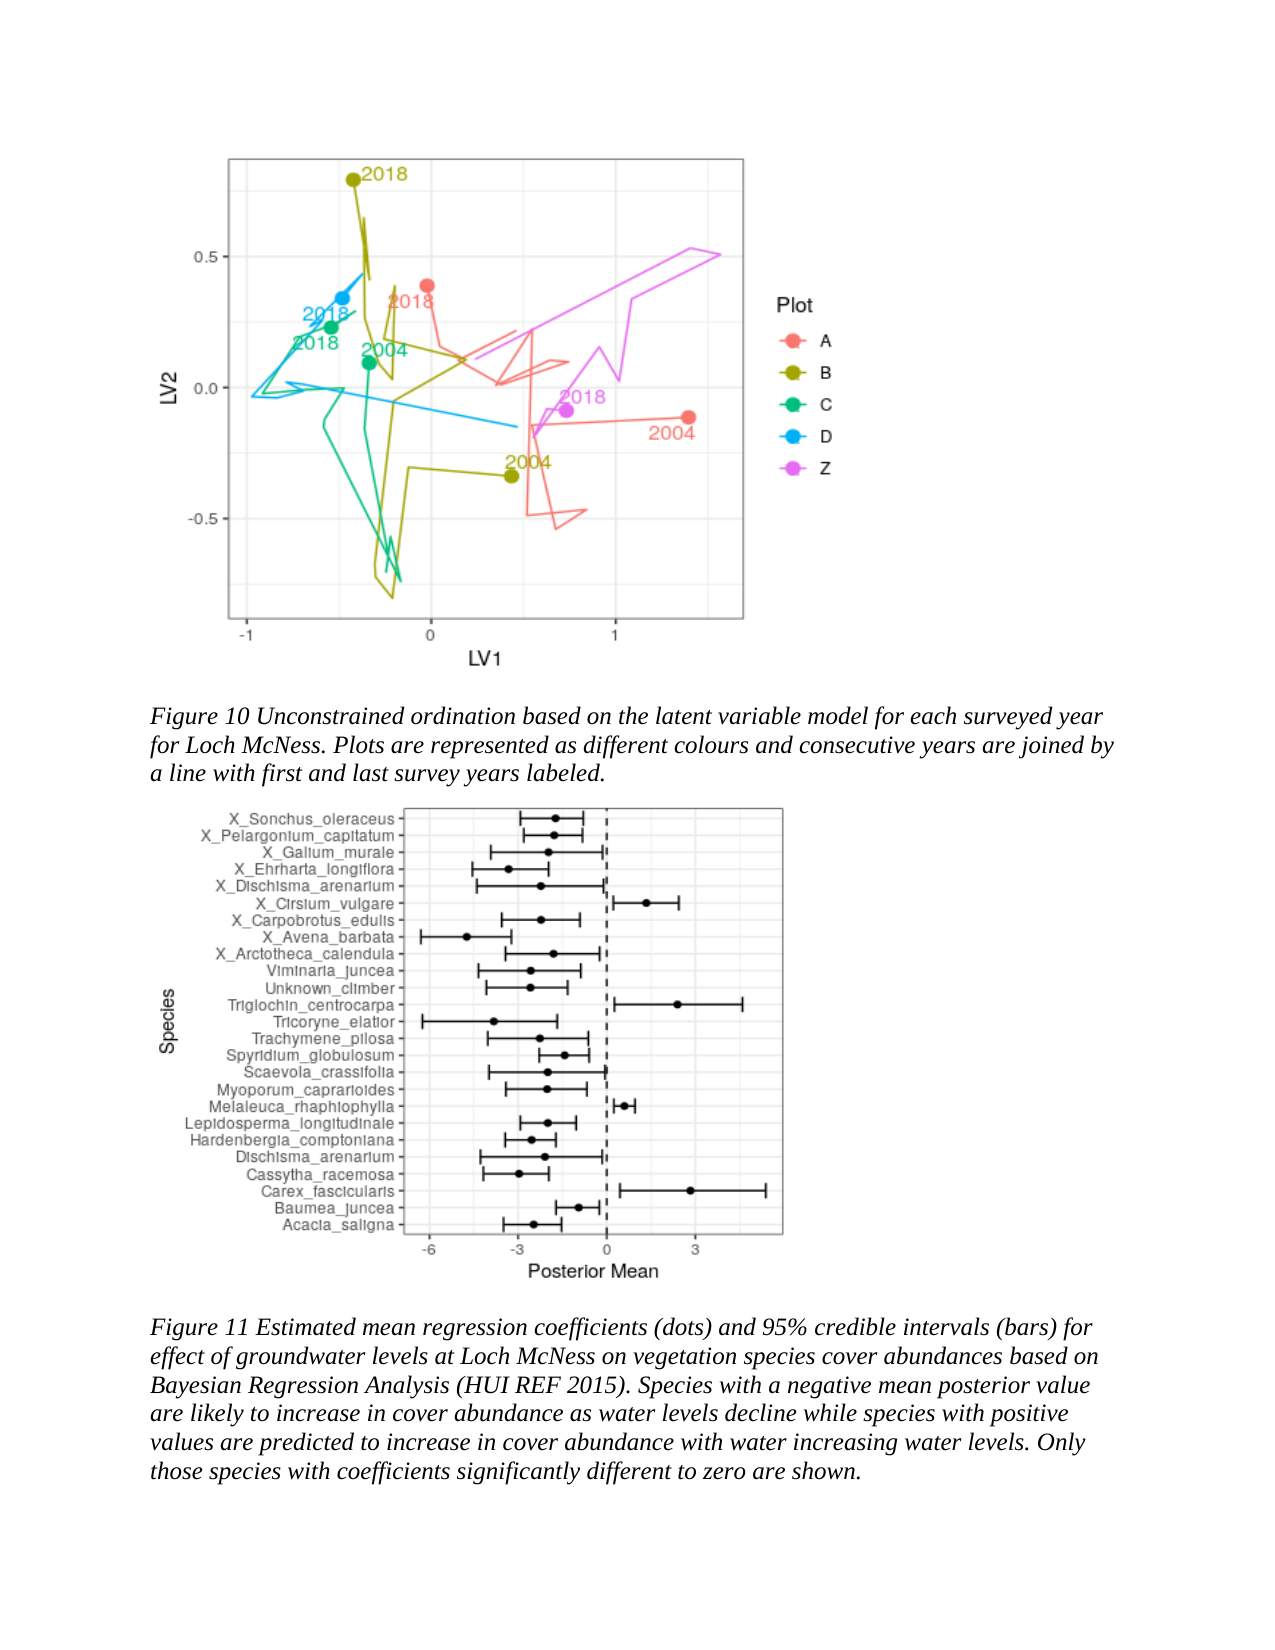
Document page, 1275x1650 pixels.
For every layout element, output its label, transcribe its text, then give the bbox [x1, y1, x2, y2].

picture [150, 799, 793, 1292]
text Figure 11 Estimated mean regression coefficients (dots) and 95% credible intervals (bars) for effect of groundwater levels at Loch McNess on vegetation species cover abundances based on Bayesian Regression Analysis (HUI REF 2015). Species with a negative mean posterior value are likely to increase in cover abundance as water levels decline while species with positive values are predicted to increase in cover abundance with water increasing water levels. Only those species with coefficients significantly different to zero are shown. [150, 1312, 1125, 1485]
text Figure 10 Unconstrained ordination based on the latent variable model for each surveyed year for Loch McNess. Plots are represented as different colours and consecutive years are joined by a line with first and last survey years labeled. [150, 701, 1125, 787]
picture [150, 150, 854, 681]
